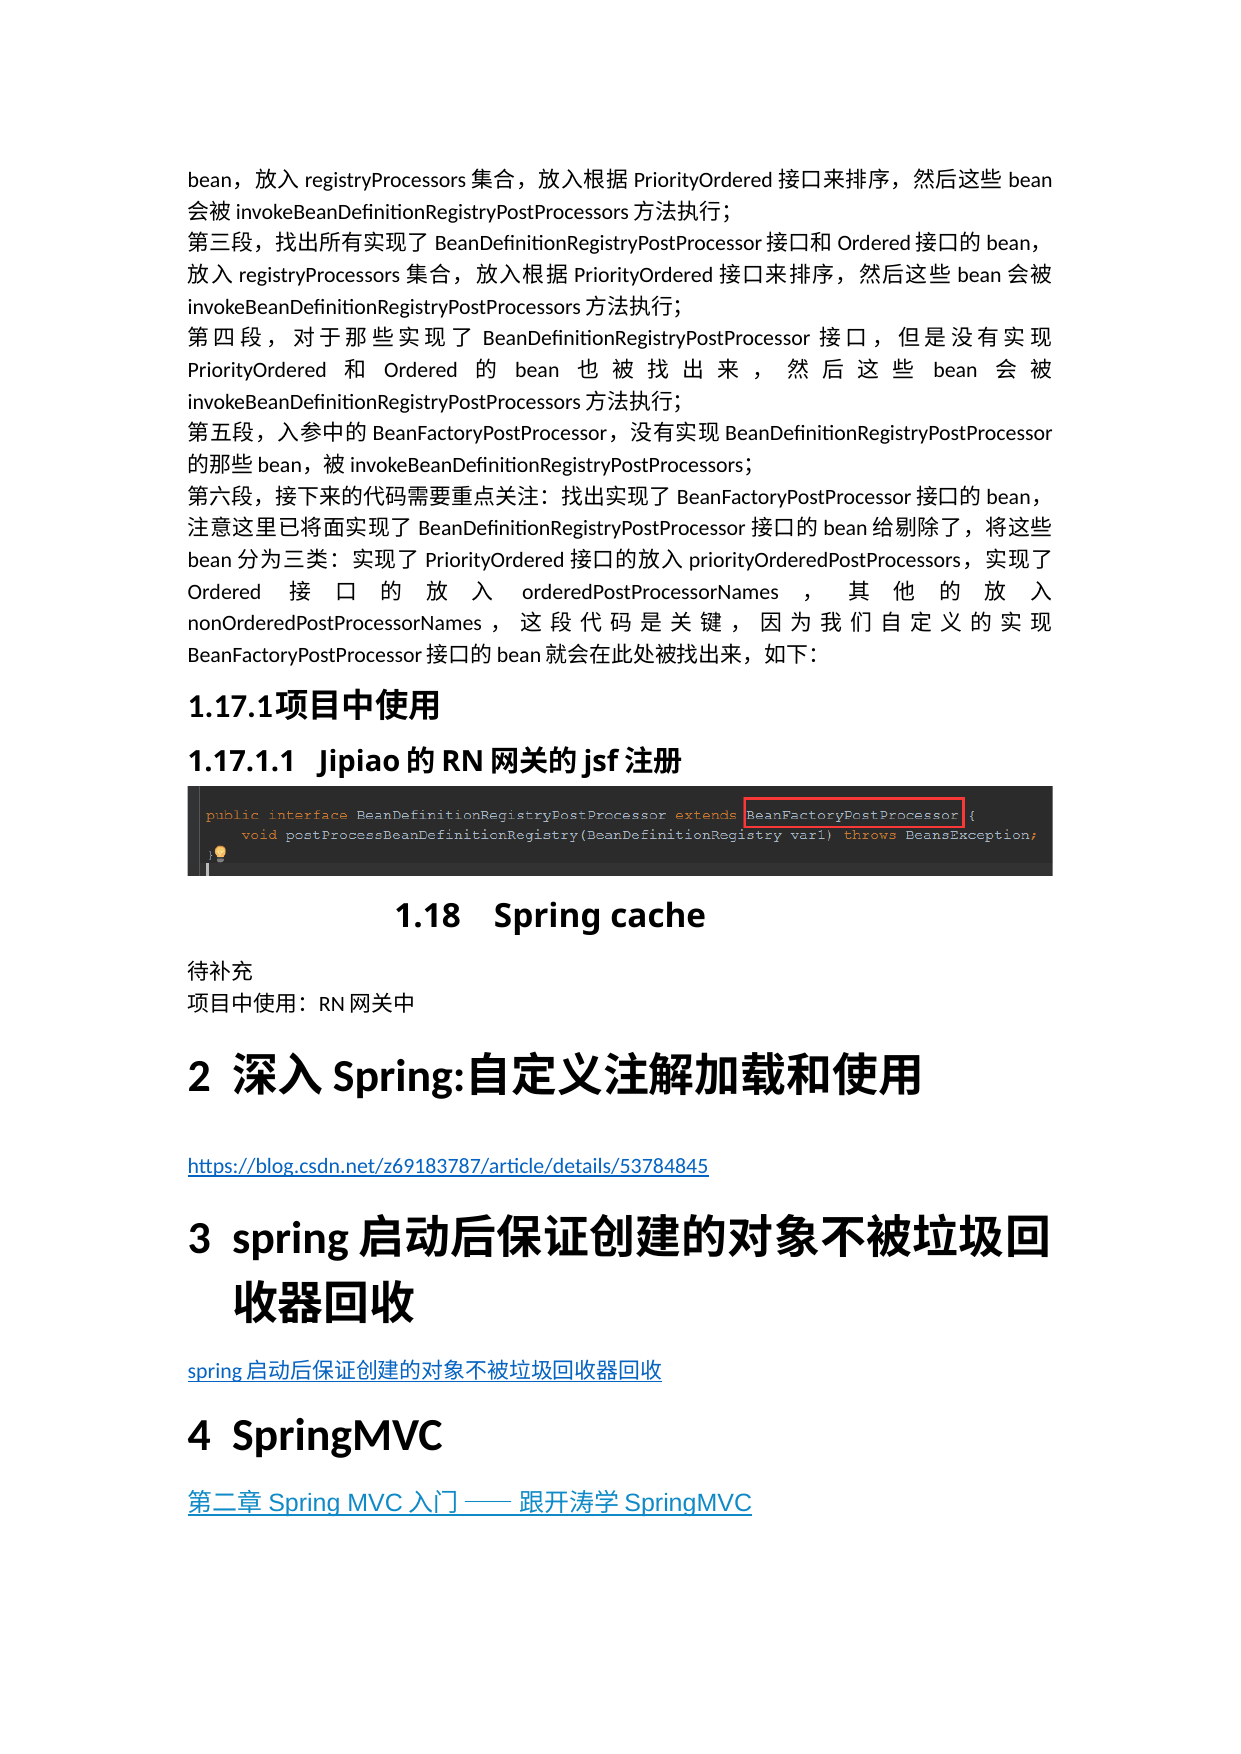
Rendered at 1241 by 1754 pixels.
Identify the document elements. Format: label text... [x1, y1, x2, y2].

text 项目中使用：RN网关中 [187, 986, 1053, 1018]
text spring启动后保证创建的对象不被垃圾回收器回收 [187, 1353, 1053, 1385]
text 第四段，对于那些实现了BeanDefinitionRegistryPostProcessor接口，但是没有实现PriorityOrdered和Ordered的bean也被找出来，然后这些bean会被invokeBeanDefinitionRegistryPostProcessors方法执行； [187, 320, 1053, 415]
subtitle Jipiao的RN网关的jsf注册 [187, 738, 1053, 780]
text 第六段，接下来的代码需要重点关注：找出实现了BeanFactoryPostProcessor接口的bean，注意这里已将面实现了BeanDefinitionRegistryPostProcessor接口的bean给剔除了，将这些bean分为三类：实现了PriorityOrdered接口的放入priorityOrderedPostProcessors，实现了Ordered接口的放入orderedPostProcessorNames，其他的放入nonOrderedPostProcessorNames，这段代码是关键，因为我们自定义的实现BeanFactoryPostProcessor接口的bean就会在此处被找出来，如下： [187, 479, 1053, 669]
subtitle Spring cache [394, 892, 1053, 938]
picture [187, 786, 1053, 876]
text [187, 162, 1053, 225]
text 待补充 [187, 954, 1053, 986]
subtitle 项目中使用 [187, 679, 1053, 727]
text 第五段，入参中的BeanFactoryPostProcessor，没有实现BeanDefinitionRegistryPostProcessor的那些bean，被invokeBeanDefinitionRegistryPostProcessors； [187, 415, 1053, 479]
text 第二章 Spring MVC入门 —— 跟开涛学SpringMVC [187, 1483, 1053, 1519]
text 第三段，找出所有实现了BeanDefinitionRegistryPostProcessor接口和Ordered接口的bean，放入registryProcessors集合，放入根据PriorityOrdered接口来排序，然后这些bean会被invokeBeanDefinitionRegistryPostProcessors方法执行； [187, 225, 1053, 320]
subtitle SpringMVC [187, 1406, 1053, 1462]
text https://blog.csdn.net/z69183787/article/details/53784845 [187, 1152, 1053, 1179]
subtitle 深入Spring:自定义注解加载和使用 [187, 1038, 1053, 1105]
subtitle spring启动后保证创建的对象不被垃圾回收器回收 [187, 1200, 1053, 1333]
